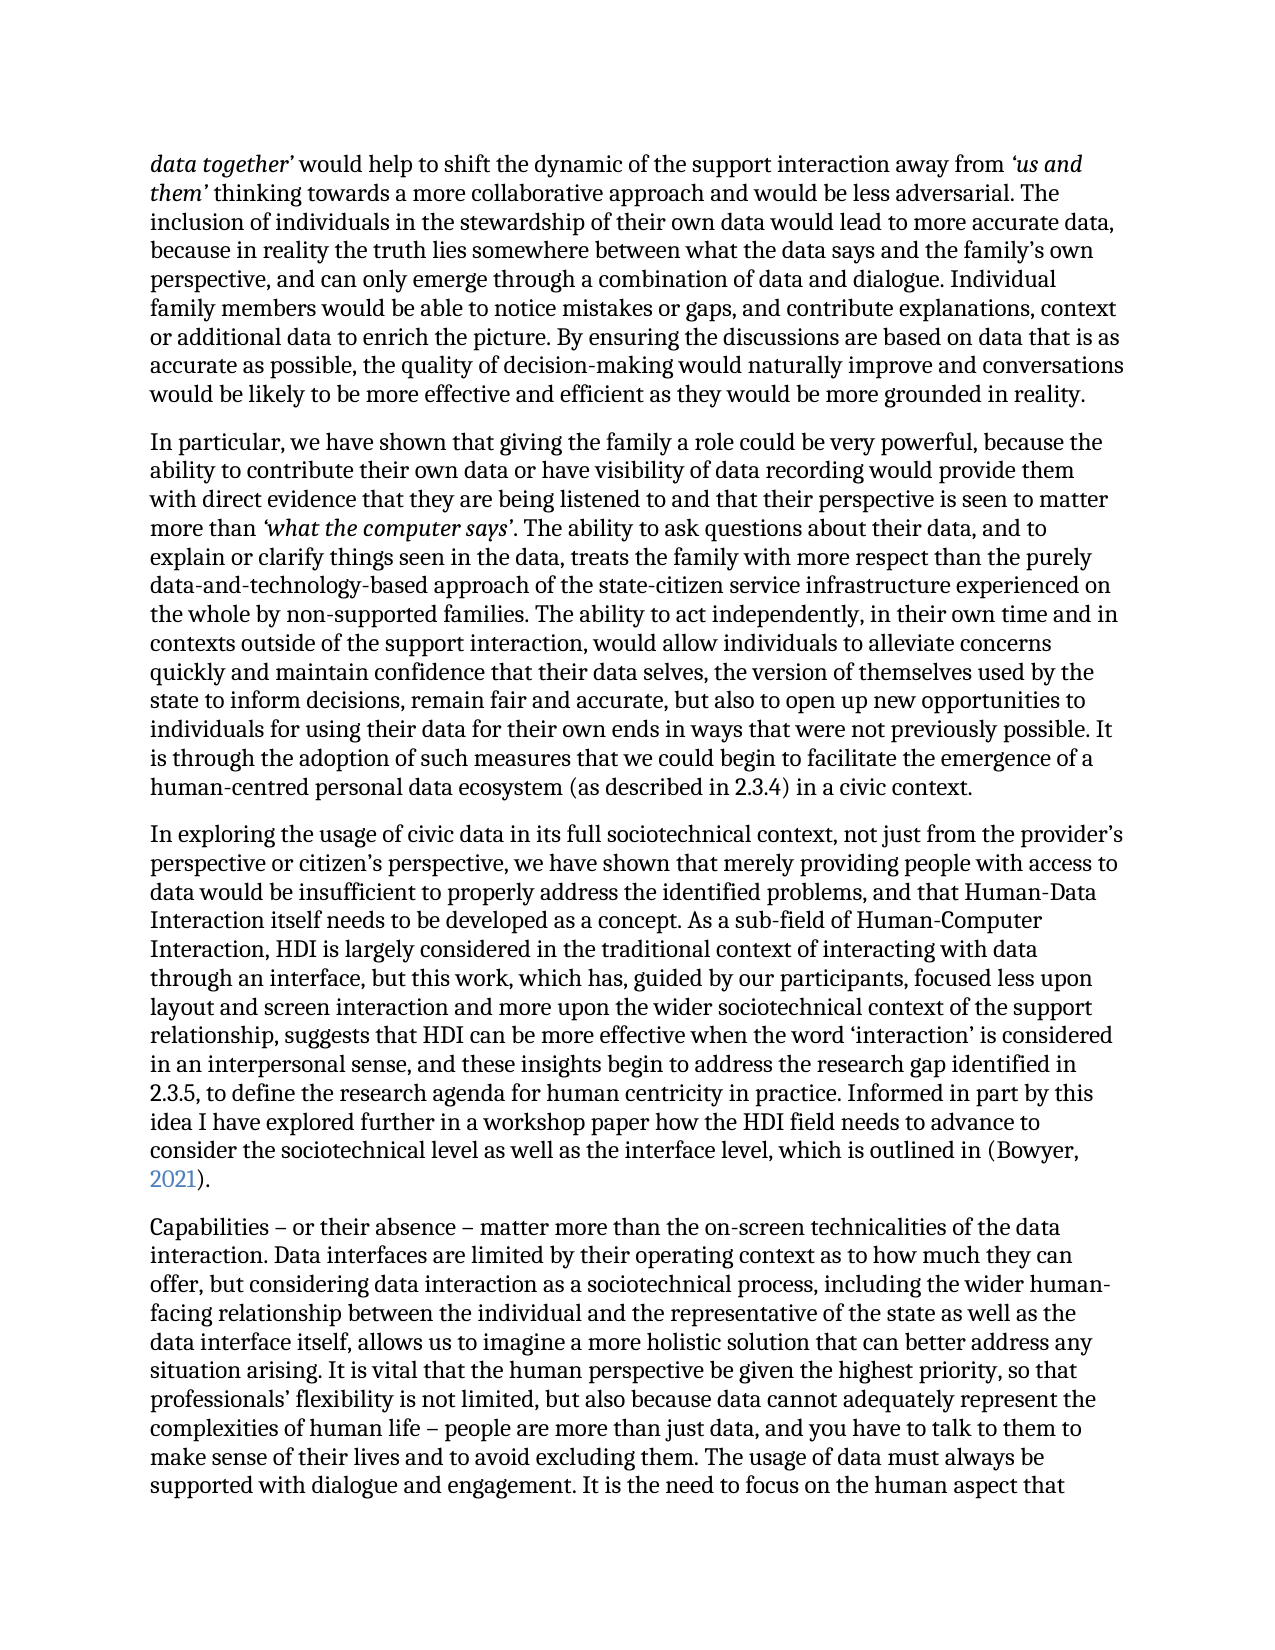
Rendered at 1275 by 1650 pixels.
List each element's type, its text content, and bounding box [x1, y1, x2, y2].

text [150, 150, 1125, 409]
text In particular, we have shown that giving the family a role could be very powerful, because the ability to contribute their own data or have visibility of data recording would provide them with direct evidence that they are being listened to and that their perspective is seen to matter more than ‘what the computer says’. The ability to ask questions about their data, and to explain or clarify things seen in the data, treats the family with more respect than the purely data-and-technology-based approach of the state-citizen service infrastructure experienced on the whole by non-supported families. The ability to act independently, in their own time and in contexts outside of the support interaction, would allow individuals to alleviate concerns quickly and maintain confidence that their data selves, the version of themselves used by the state to inform decisions, remain fair and accurate, but also to open up new opportunities to individuals for using their data for their own ends in ways that were not previously possible. It is through the adoption of such measures that we could begin to facilitate the emergence of a human-centred personal data ecosystem (as described in 2.3.4) in a civic context. [150, 427, 1125, 801]
text In exploring the usage of civic data in its full sociotechnical context, not just from the provider’s perspective or citizen’s perspective, we have shown that merely providing people with access to data would be insufficient to properly address the identified problems, and that Human-Data Interaction itself needs to be developed as a concept. As a sub-field of Human-Computer Interaction, HDI is largely considered in the traditional context of interacting with data through an interface, but this work, which has, guided by our participants, focused less upon layout and screen interaction and more upon the wider sociotechnical context of the support relationship, suggests that HDI can be more effective when the word ‘interaction’ is considered in an interpersonal sense, and these insights begin to address the research gap identified in 2.3.5, to define the research agenda for human centricity in practice. Informed in part by this idea I have explored further in a workshop paper how the HDI field needs to advance to consider the sociotechnical level as well as the interface level, which is outlined in (Bowyer, 2021). [150, 820, 1125, 1194]
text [150, 1212, 1125, 1500]
